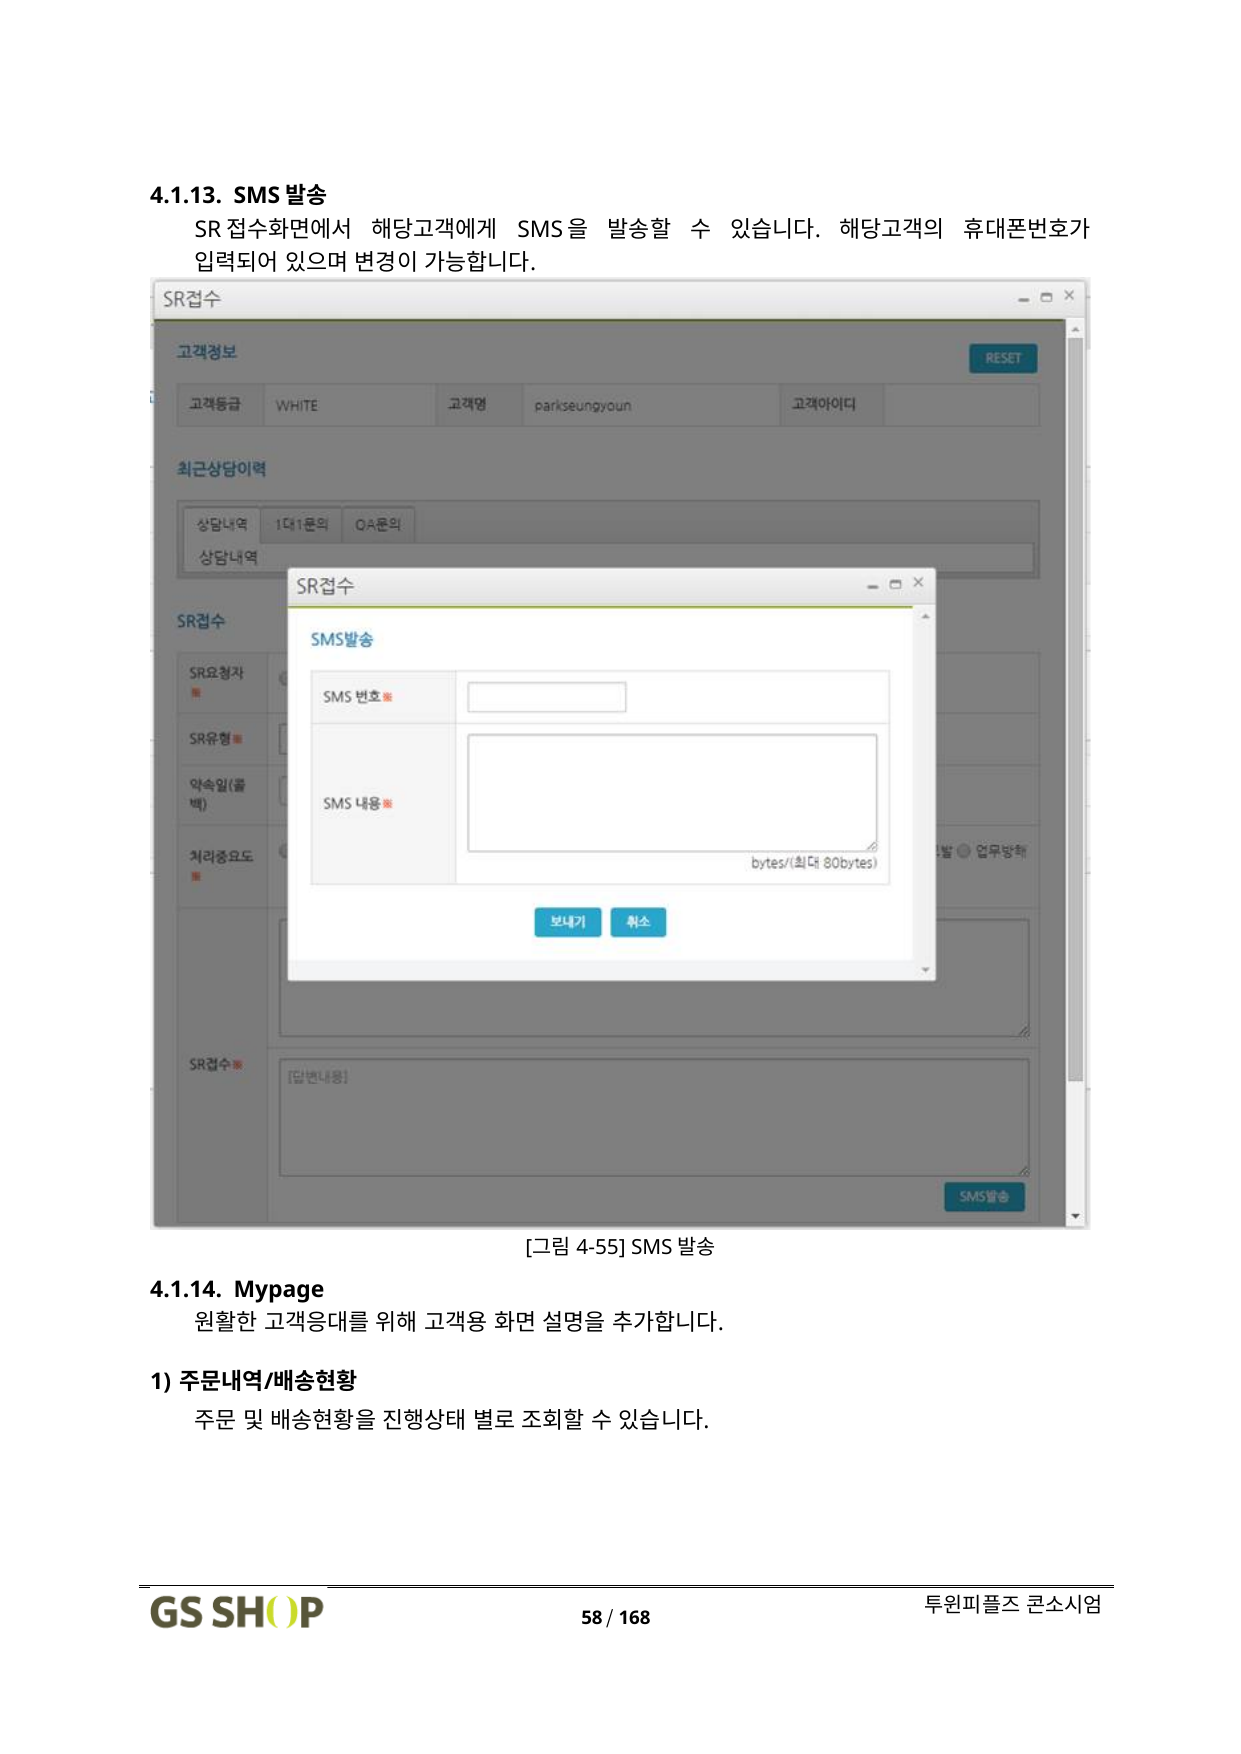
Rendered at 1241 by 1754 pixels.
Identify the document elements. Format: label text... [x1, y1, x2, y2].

text SR접수화면에서 해당고객에게 SMS을 발송할 수 있습니다. 해당고객의 휴대폰번호가 입력되어 있으며 변경이 가능합니다. [194, 211, 1090, 277]
subtitle SMS발송 [150, 177, 1067, 211]
subtitle Mypage [150, 1273, 1067, 1304]
picture [150, 1587, 328, 1631]
text 주문 및 배송현황을 진행상태 별로 조회할 수 있습니다. [194, 1401, 1090, 1435]
picture [150, 277, 1091, 1230]
text 원활한 고객응대를 위해 고객용 화면 설명을 추가합니다. [194, 1304, 1090, 1337]
subtitle 주문내역/배송현황 [150, 1363, 1090, 1396]
